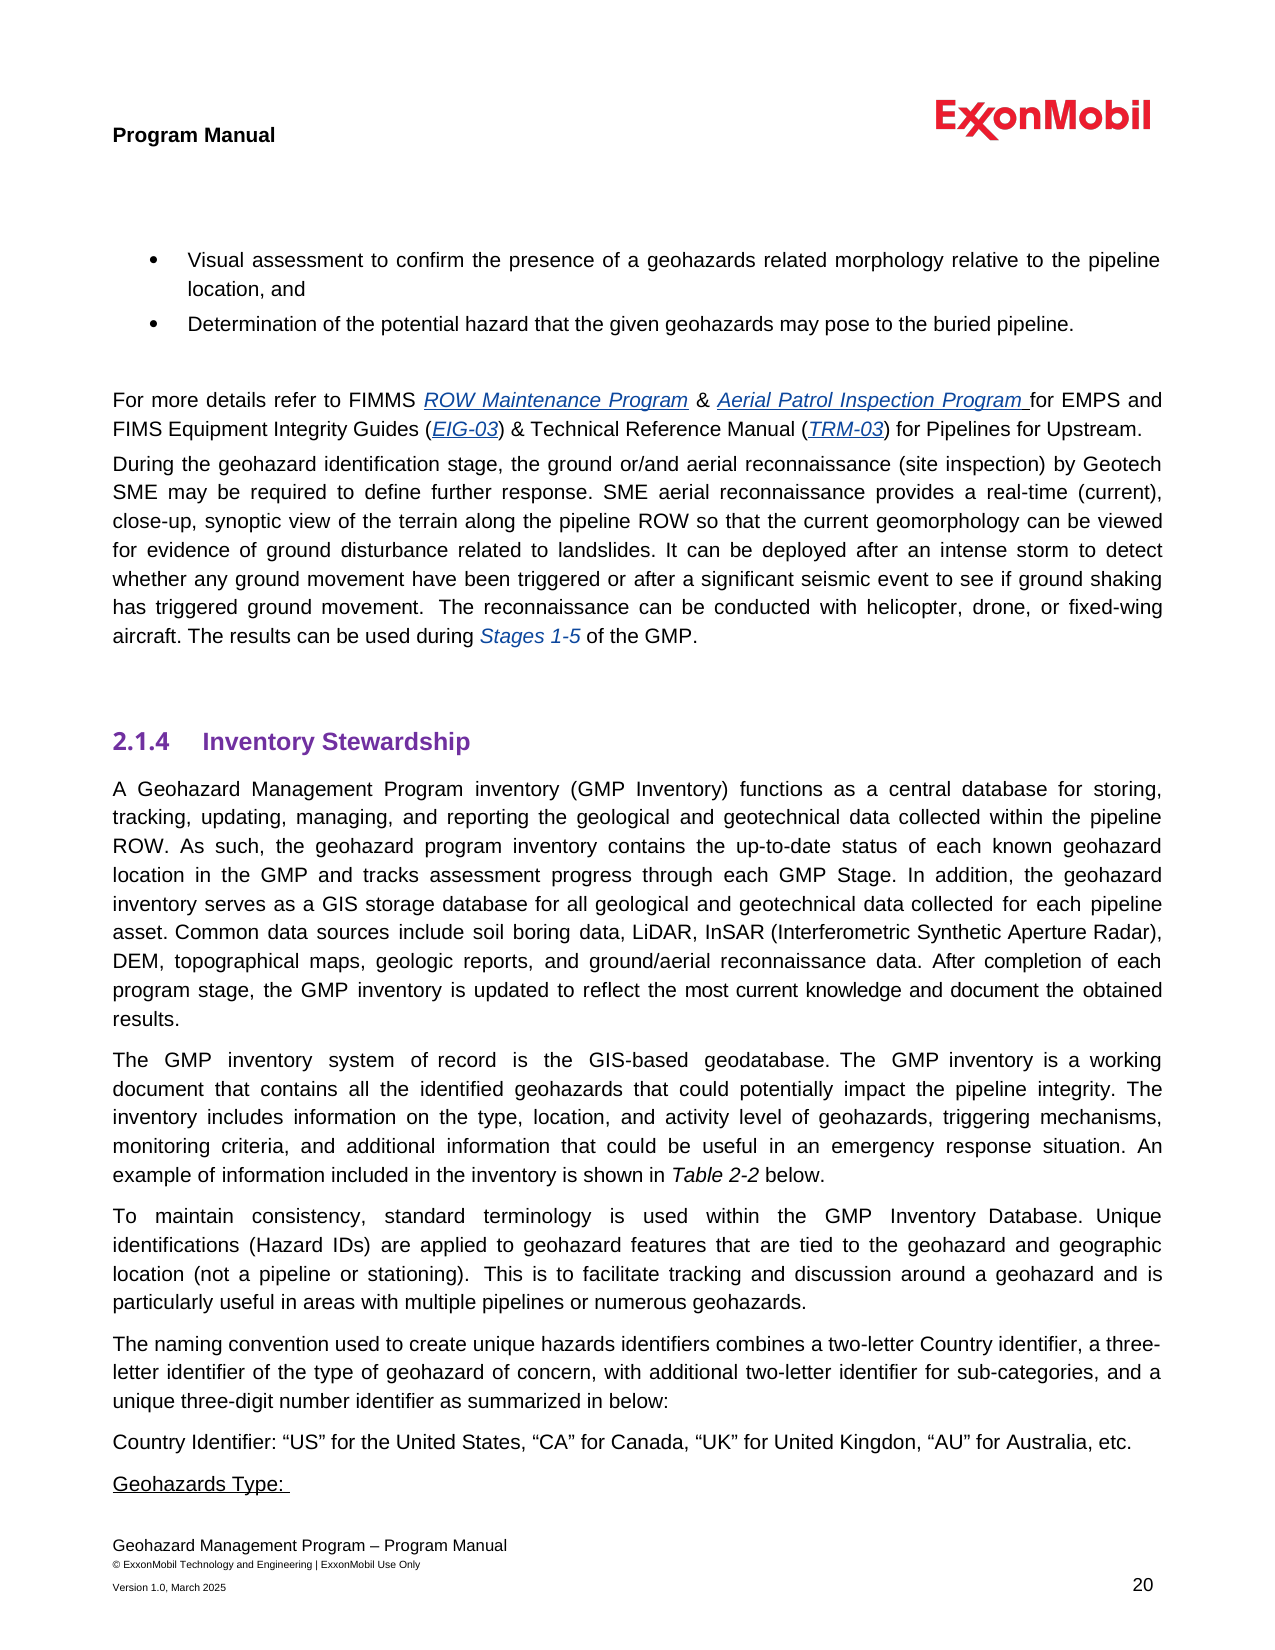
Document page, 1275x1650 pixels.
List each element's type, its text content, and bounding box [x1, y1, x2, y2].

text A Geohazard Management Program inventory (GMP Inventory) functions as a central database for storing, tracking, updating, managing, and reporting the geological and geotechnical data collected within the pipeline ROW. As such, the geohazard program inventory contains the up-to-date status of each known geohazard location in the GMP and tracks assessment progress through each GMP Stage. In addition, the geohazard inventory serves as a GIS storage database for all geological and geotechnical data collected for each pipeline asset. Common data sources include soil boring data, LiDAR, InSAR (Interferometric Synthetic Aperture Radar), DEM, topographical maps, geologic reports, and ground/aerial reconnaissance data. After completion of each program stage, the GMP inventory is updated to reflect the most current knowledge and document the obtained results. [112, 776, 1162, 1030]
subtitle Inventory Stewardship [112, 723, 1162, 757]
text The naming convention used to create unique hazards identifiers combines a two-letter Country identifier, a three-letter identifier of the type of geohazard of concern, with additional two-letter identifier for sub-categories, and a unique three-digit number identifier as summarized in below: [112, 1331, 1162, 1413]
picture [932, 97, 1154, 143]
list Visual assessment to confirm the presence of a geohazards related morphology relative to the pipeline location, and [150, 247, 1162, 300]
text During the geohazard identification stage, the ground or/and aerial reconnaissance (site inspection) by Geotech SME may be required to define further response. SME aerial reconnaissance provides a real-time (current), close-up, synoptic view of the terrain along the pipeline ROW so that the current geomorphology can be viewed for evidence of ground disturbance related to landslides. It can be deployed after an intense storm to detect whether any ground movement have been triggered or after a significant seismic event to see if ground shaking has triggered ground movement. The reconnaissance can be conducted with helicopter, drone, or fixed-wing aircraft. The results can be used during Stages 1-5 of the GMP. [112, 451, 1162, 648]
list For more details refer to FIMMS ROW Maintenance Program & Aerial Patrol Inspection Program for EMPS and FIMS Equipment Integrity Guides (EIG-03) & Technical Reference Manual (TRM-03) for Pipelines for Upstream. [112, 388, 1162, 440]
list Determination of the potential hazard that the given geohazards may pose to the buried pipeline. [150, 311, 1162, 335]
text Country Identifier: “US” for the United States, “CA” for Canada, “UK” for United Kingdon, “AU” for Australia, etc. [112, 1430, 1162, 1454]
text Geohazards Type: [112, 1471, 1162, 1495]
text To maintain consistency, standard terminology is used within the GMP Inventory Database. Unique identifications (Hazard IDs) are applied to geohazard features that are tied to the geohazard and geographic location (not a pipeline or stationing). This is to facilitate tracking and discussion around a geohazard and is particularly useful in areas with multiple pipelines or numerous geohazards. [112, 1204, 1162, 1314]
